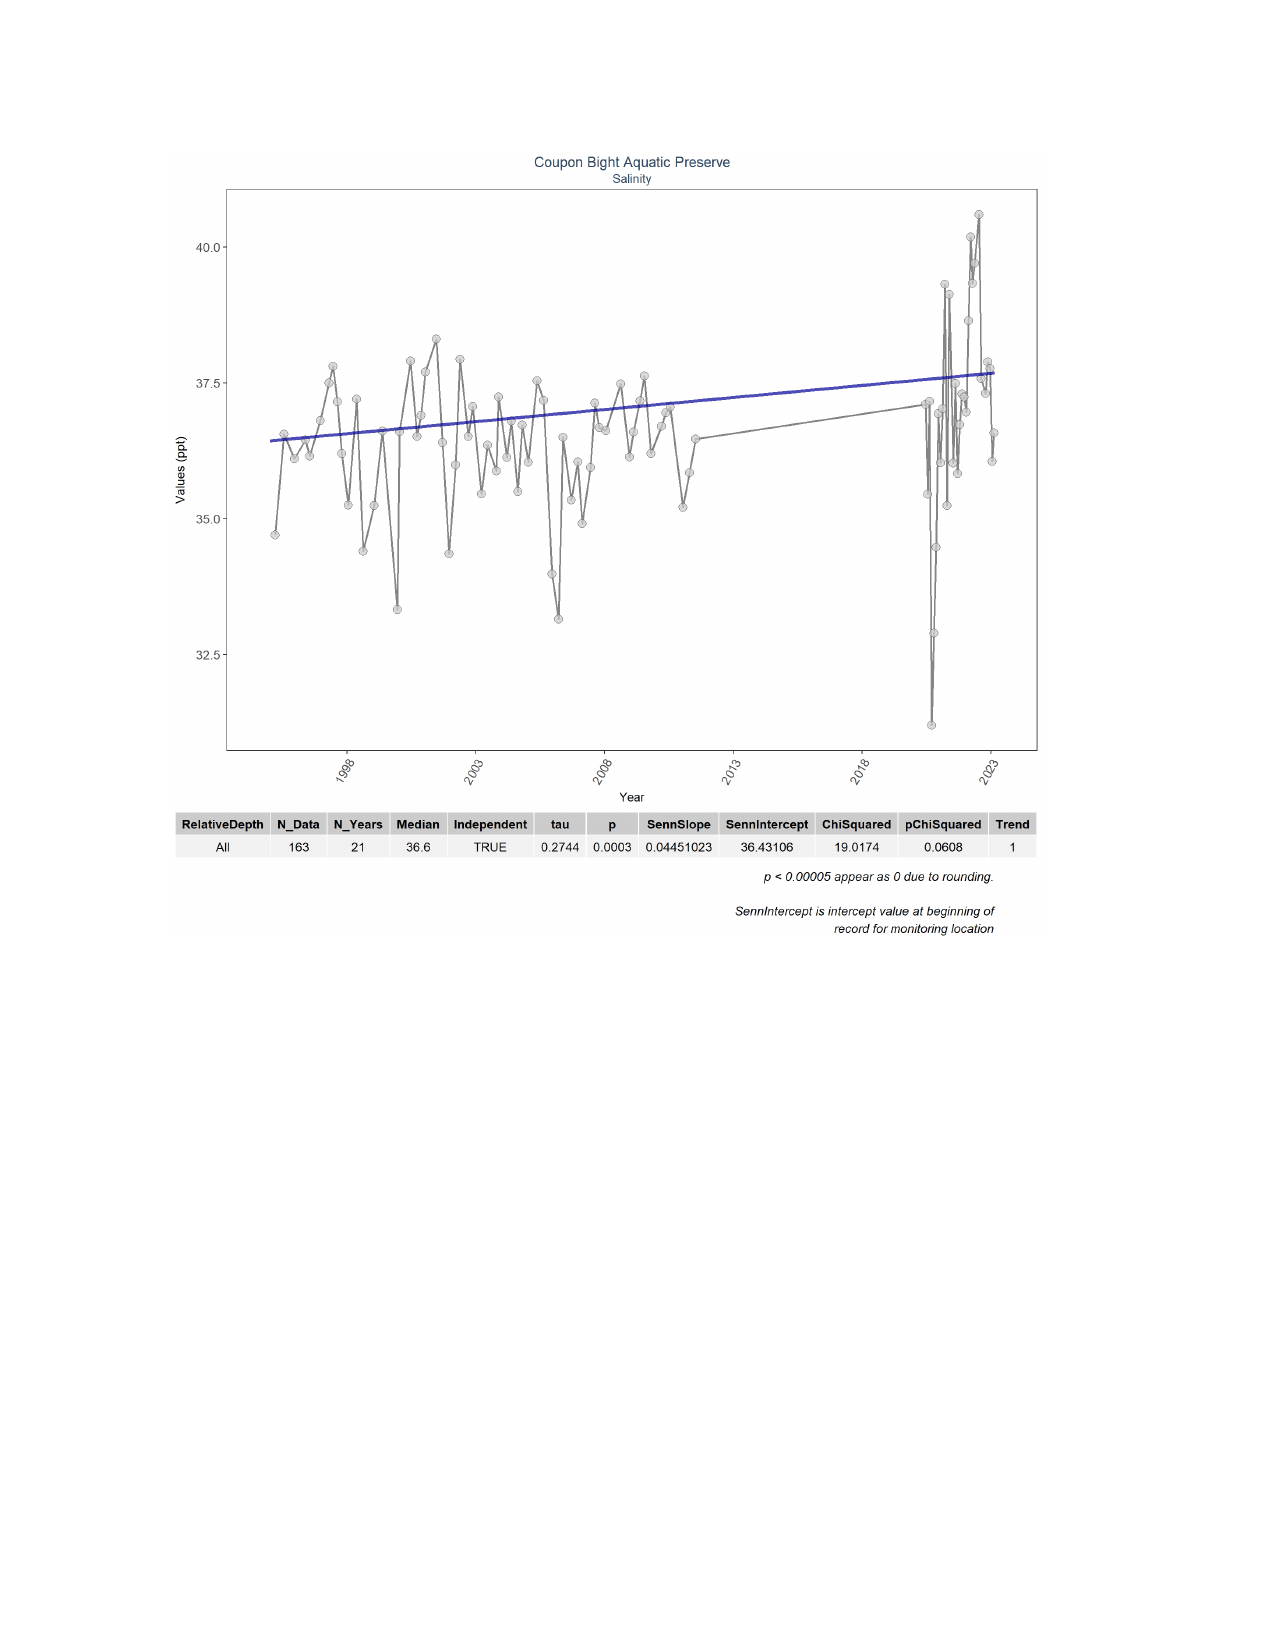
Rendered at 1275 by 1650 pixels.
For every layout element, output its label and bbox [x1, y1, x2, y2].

picture [168, 150, 1044, 938]
